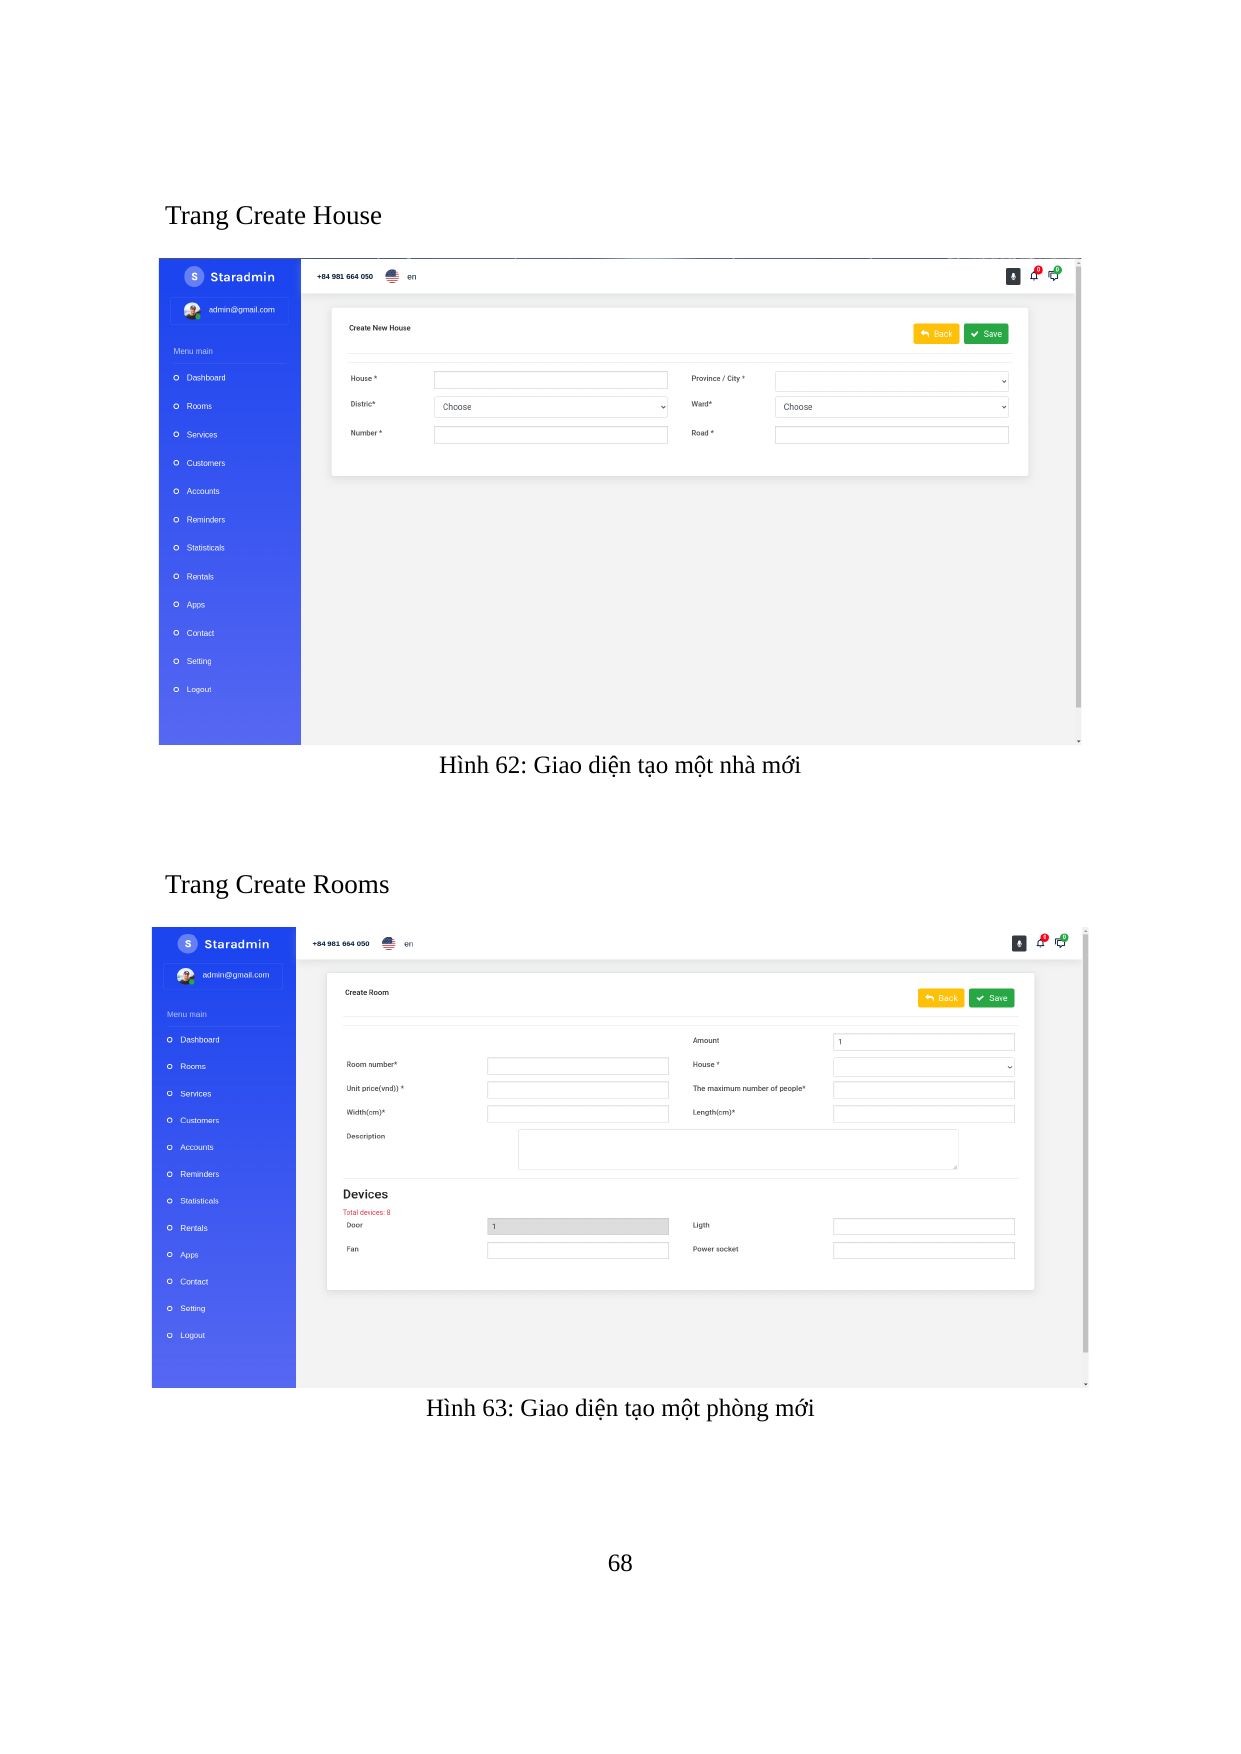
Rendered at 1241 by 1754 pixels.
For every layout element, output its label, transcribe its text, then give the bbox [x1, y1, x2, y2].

text Trang Create House [118, 199, 1122, 231]
text Trang Create Rooms [118, 868, 1122, 899]
picture [151, 927, 1089, 1388]
picture [158, 258, 1082, 745]
